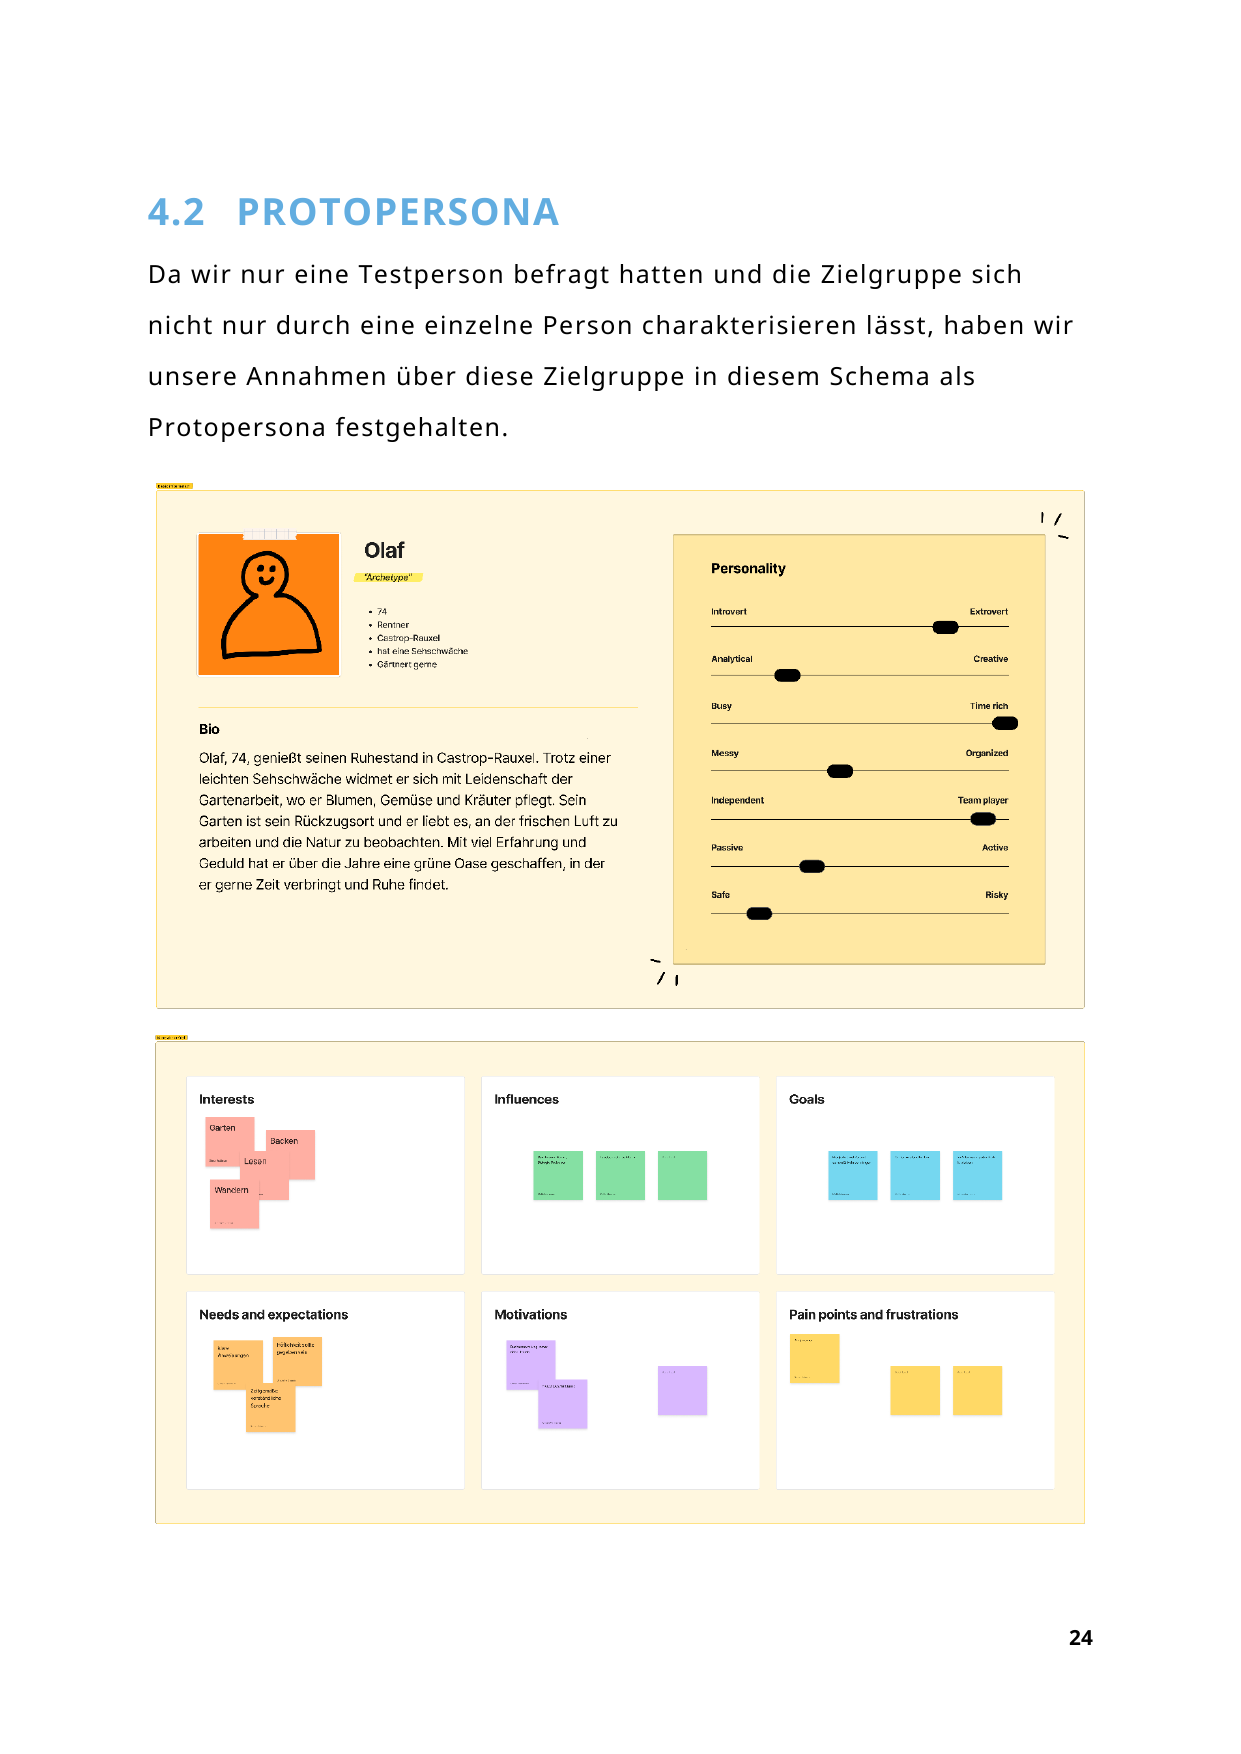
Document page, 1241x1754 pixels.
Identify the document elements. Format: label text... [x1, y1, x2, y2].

text Protopersona [148, 185, 1093, 236]
picture [147, 482, 1093, 1017]
picture [147, 1033, 1093, 1532]
text Da wir nur eine Testperson befragt hatten und die Zielgruppe sich nicht nur durch eine einzelne Person charakterisieren lässt, haben wir unsere Annahmen über diese Zielgruppe in diesem Schema als Protopersona festgehalten. [148, 257, 1093, 444]
